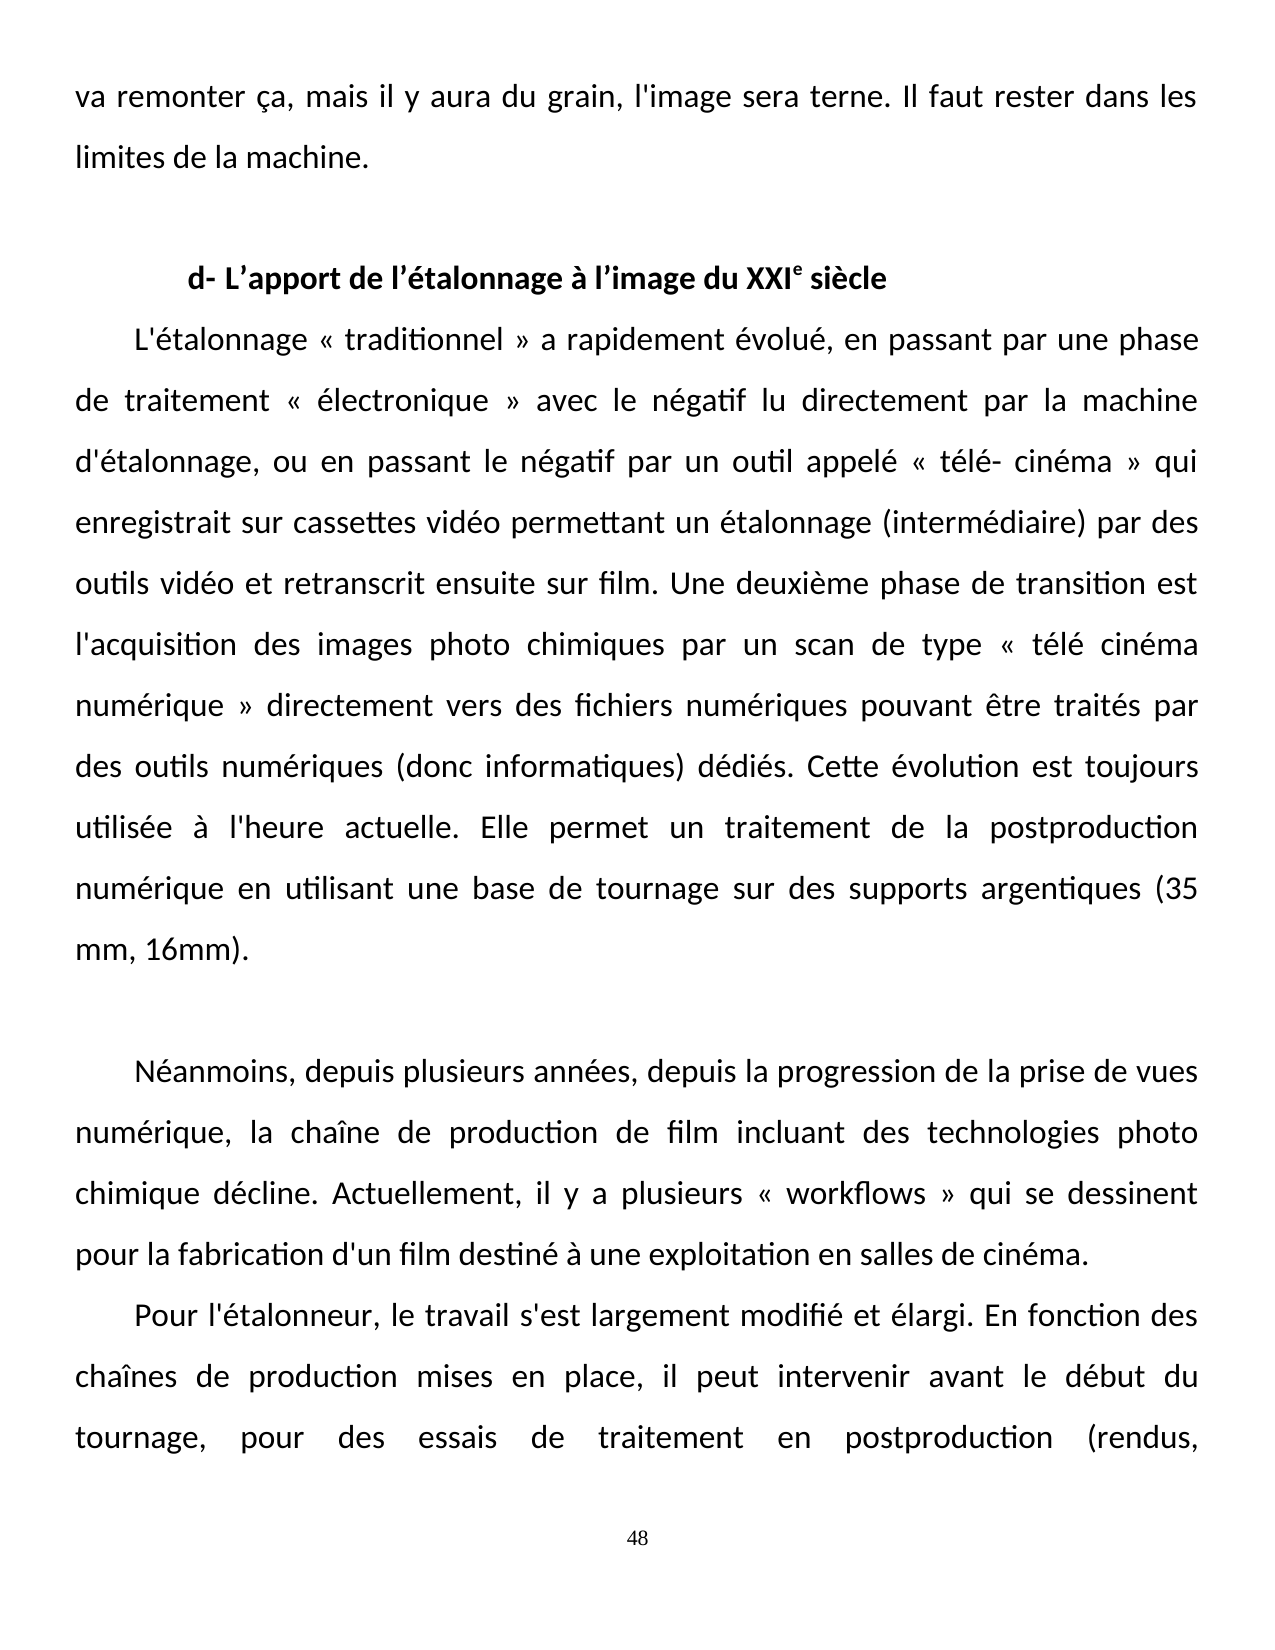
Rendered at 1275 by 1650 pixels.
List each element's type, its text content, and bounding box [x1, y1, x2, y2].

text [75, 1294, 1200, 1457]
text Néanmoins, depuis plusieurs années, depuis la progression de la prise de vues numérique, la chaîne de production de film incluant des technologies photo chimique décline. Actuellement, il y a plusieurs « workflows » qui se dessinent pour la fabrication d'un film destiné à une exploitation en salles de cinéma. [75, 1050, 1200, 1274]
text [75, 75, 1199, 177]
text L'étalonnage « traditionnel » a rapidement évolué, en passant par une phase de traitement « électronique » avec le négatif lu directement par la machine d'étalonnage, ou en passant le négatif par un outil appelé « télé- cinéma » qui enregistrait sur cassettes vidéo permettant un étalonnage (intermédiaire) par des outils vidéo et retranscrit ensuite sur film. Une deuxième phase de transition est l'acquisition des images photo chimiques par un scan de type « télé cinéma numérique » directement vers des fichiers numériques pouvant être traités par des outils numériques (donc informatiques) dédiés. Cette évolution est toujours utilisée à l'heure actuelle. Elle permet un traitement de la postproduction numérique en utilisant une base de tournage sur des supports argentiques (35 mm, 16mm). [75, 318, 1200, 969]
list L’apport de l’étalonnage à l’image du XXIe siècle [187, 257, 1199, 297]
